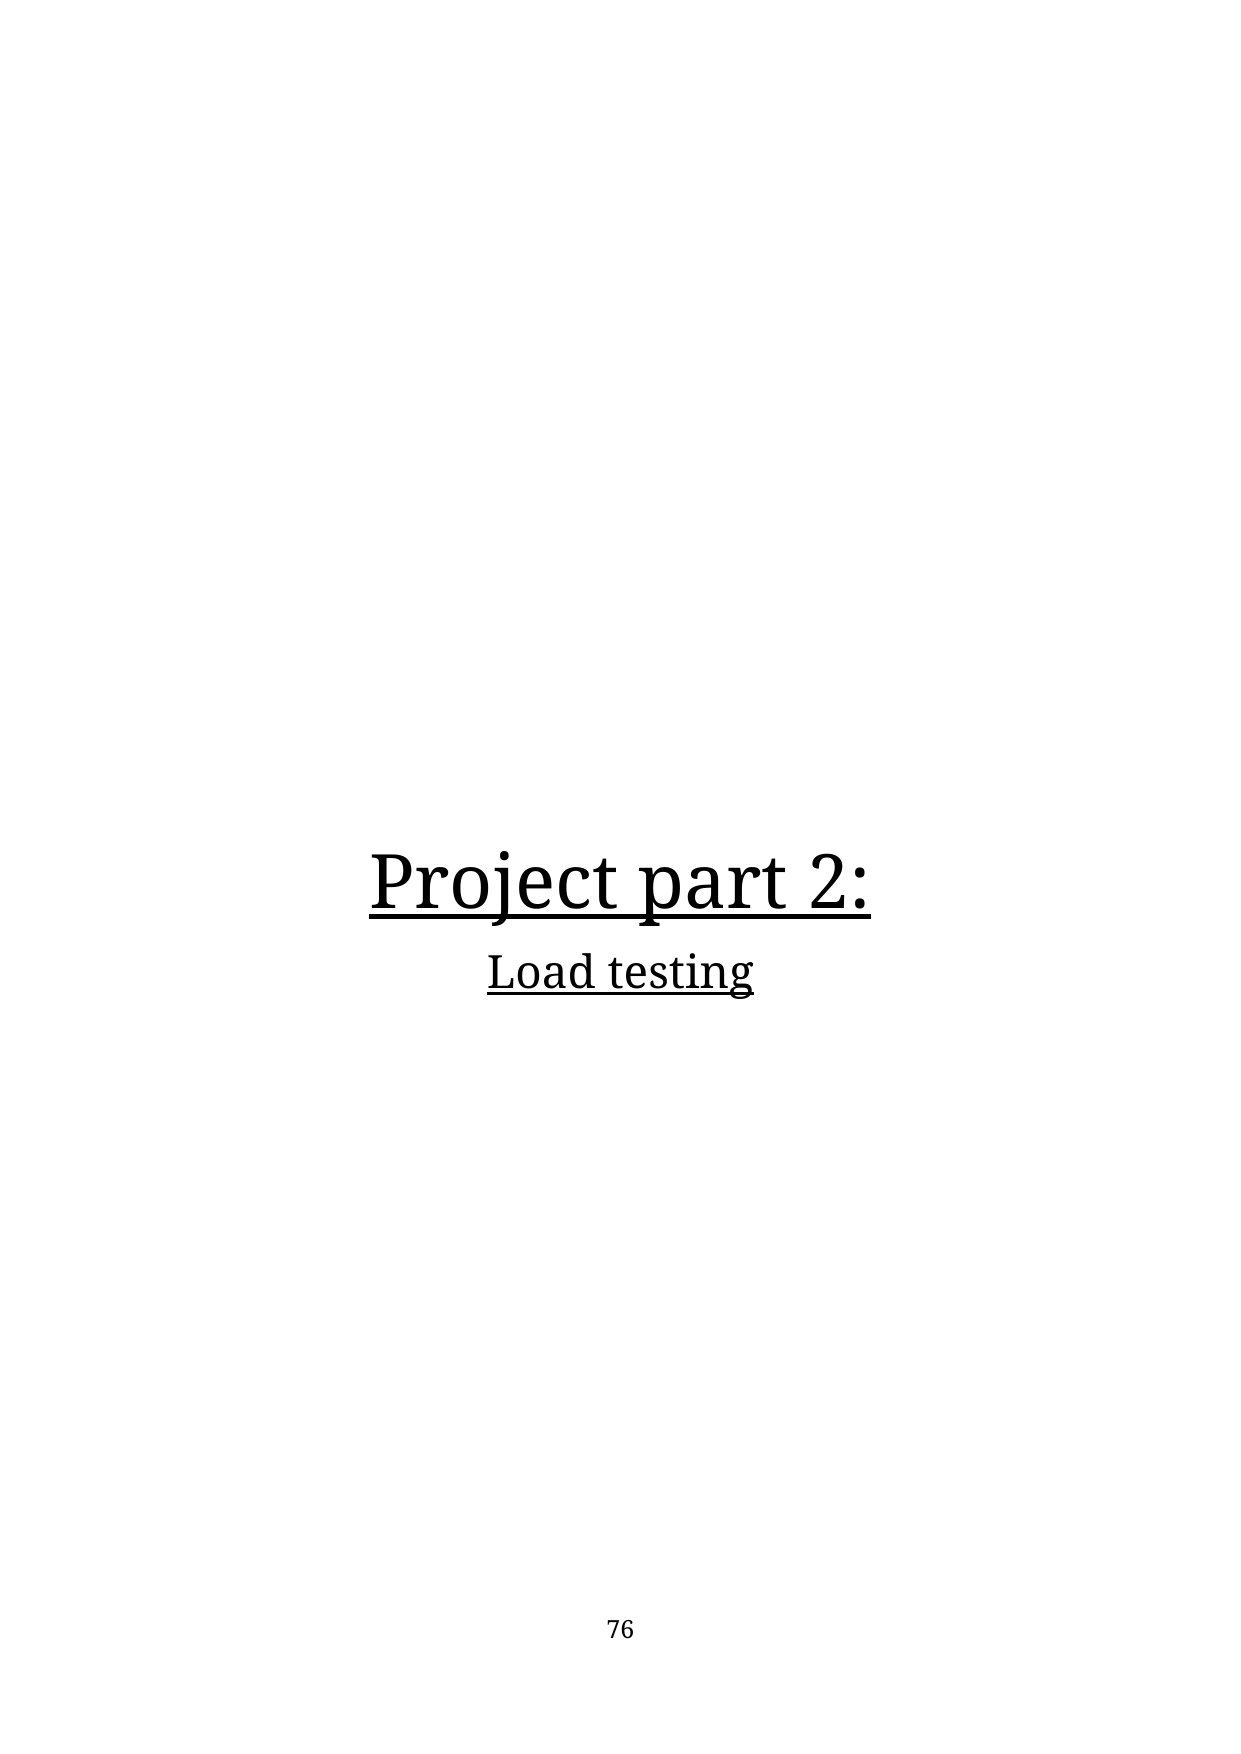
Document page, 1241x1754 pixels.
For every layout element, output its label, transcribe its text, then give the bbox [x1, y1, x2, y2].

subtitle Project part 2: Load testing [148, 828, 1092, 1002]
